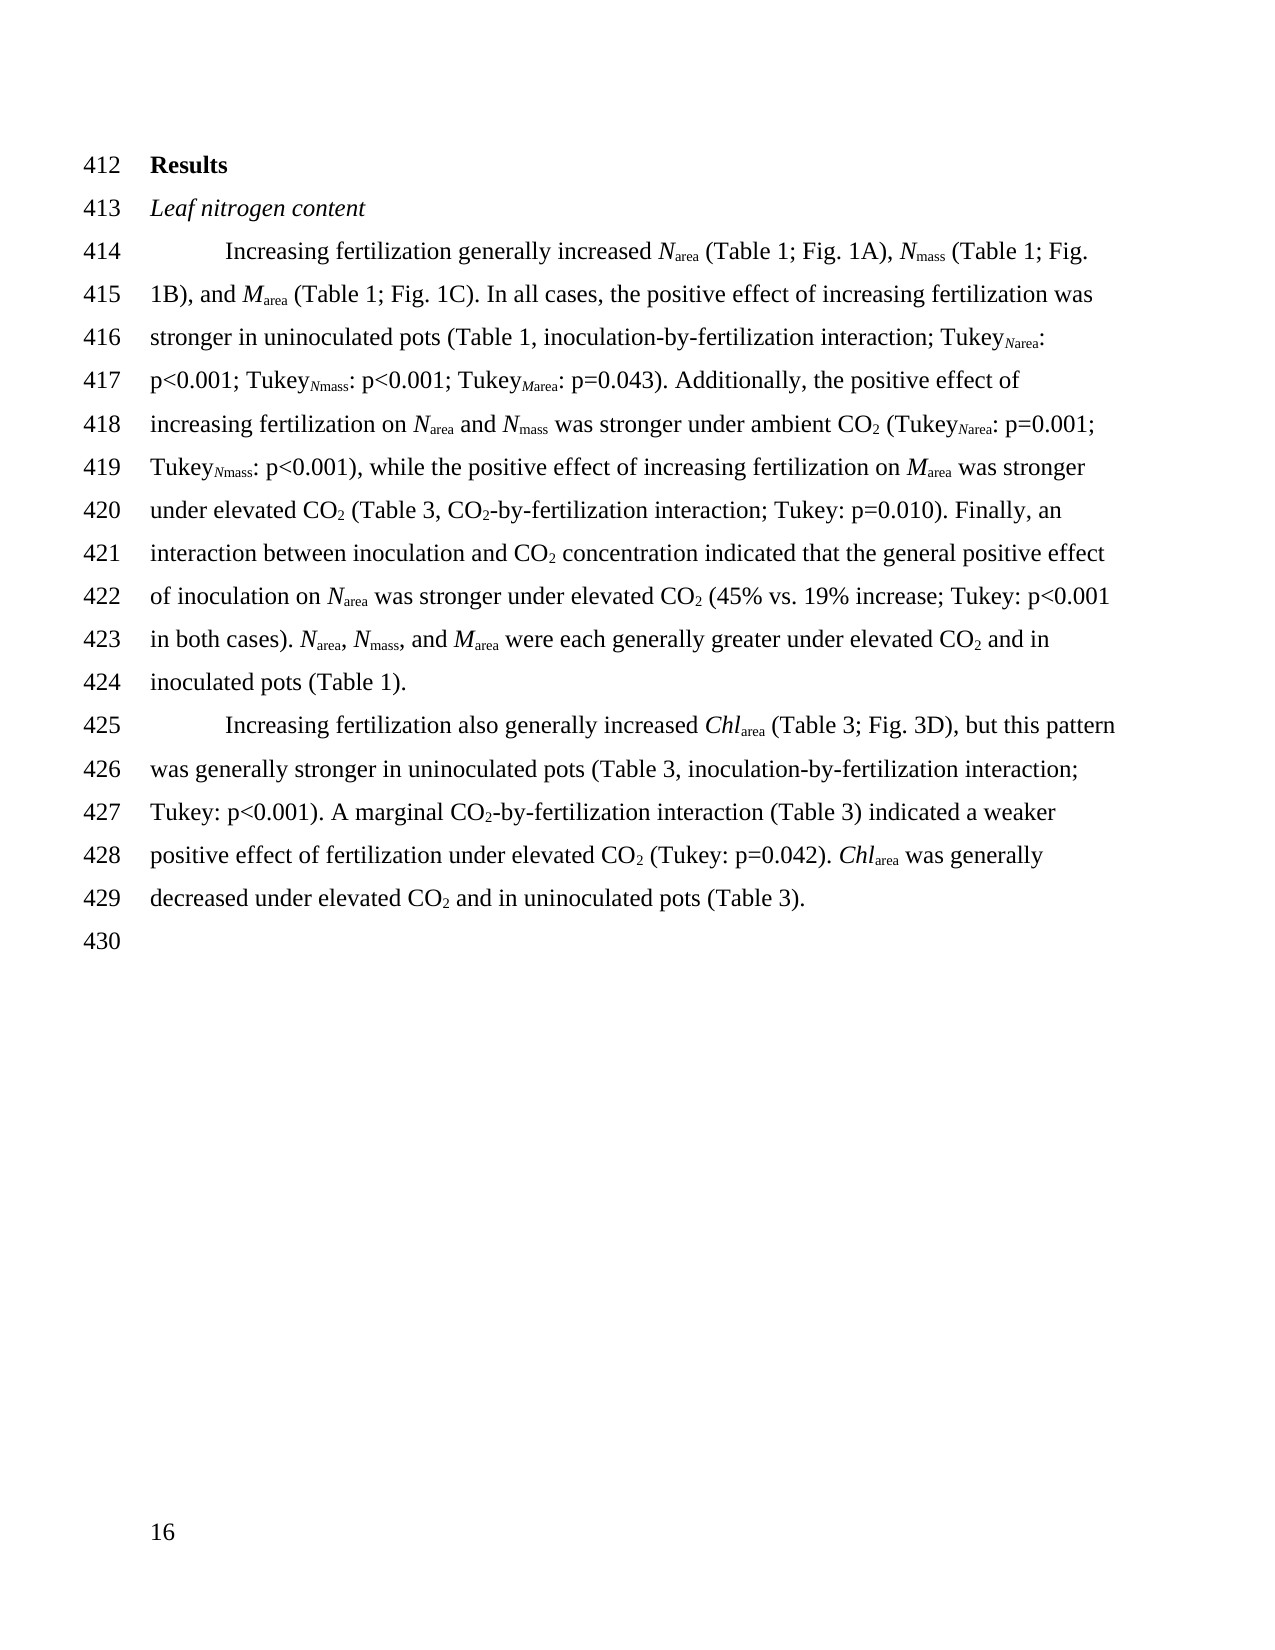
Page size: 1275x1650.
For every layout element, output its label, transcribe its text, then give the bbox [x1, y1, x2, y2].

text Results [150, 150, 1125, 179]
text Increasing fertilization also generally increased Chlarea (Table 3; Fig. 3D), but this pattern was generally stronger in uninoculated pots (Table 3, inoculation-by-fertilization interaction; Tukey: p<0.001). A marginal CO2-by-fertilization interaction (Table 3) indicated a weaker positive effect of fertilization under elevated CO2 (Tukey: p=0.042). Chlarea was generally decreased under elevated CO2 and in uninoculated pots (Table 3). [150, 711, 1125, 912]
text Increasing fertilization generally increased Narea (Table 1; Fig. 1A), Nmass (Table 1; Fig. 1B), and Marea (Table 1; Fig. 1C). In all cases, the positive effect of increasing fertilization was stronger in uninoculated pots (Table 1, inoculation-by-fertilization interaction; TukeyNarea: p<0.001; TukeyNmass: p<0.001; TukeyMarea: p=0.043). Additionally, the positive effect of increasing fertilization on Narea and Nmass was stronger under ambient CO2 (TukeyNarea: p=0.001; TukeyNmass: p<0.001), while the positive effect of increasing fertilization on Marea was stronger under elevated CO2 (Table 3, CO2-by-fertilization interaction; Tukey: p=0.010). Finally, an interaction between inoculation and CO2 concentration indicated that the general positive effect of inoculation on Narea was stronger under elevated CO2 (45% vs. 19% increase; Tukey: p<0.001 in both cases). Narea, Nmass, and Marea were each generally greater under elevated CO2 and in inoculated pots (Table 1). [150, 236, 1125, 696]
text Leaf nitrogen content [150, 193, 1125, 222]
